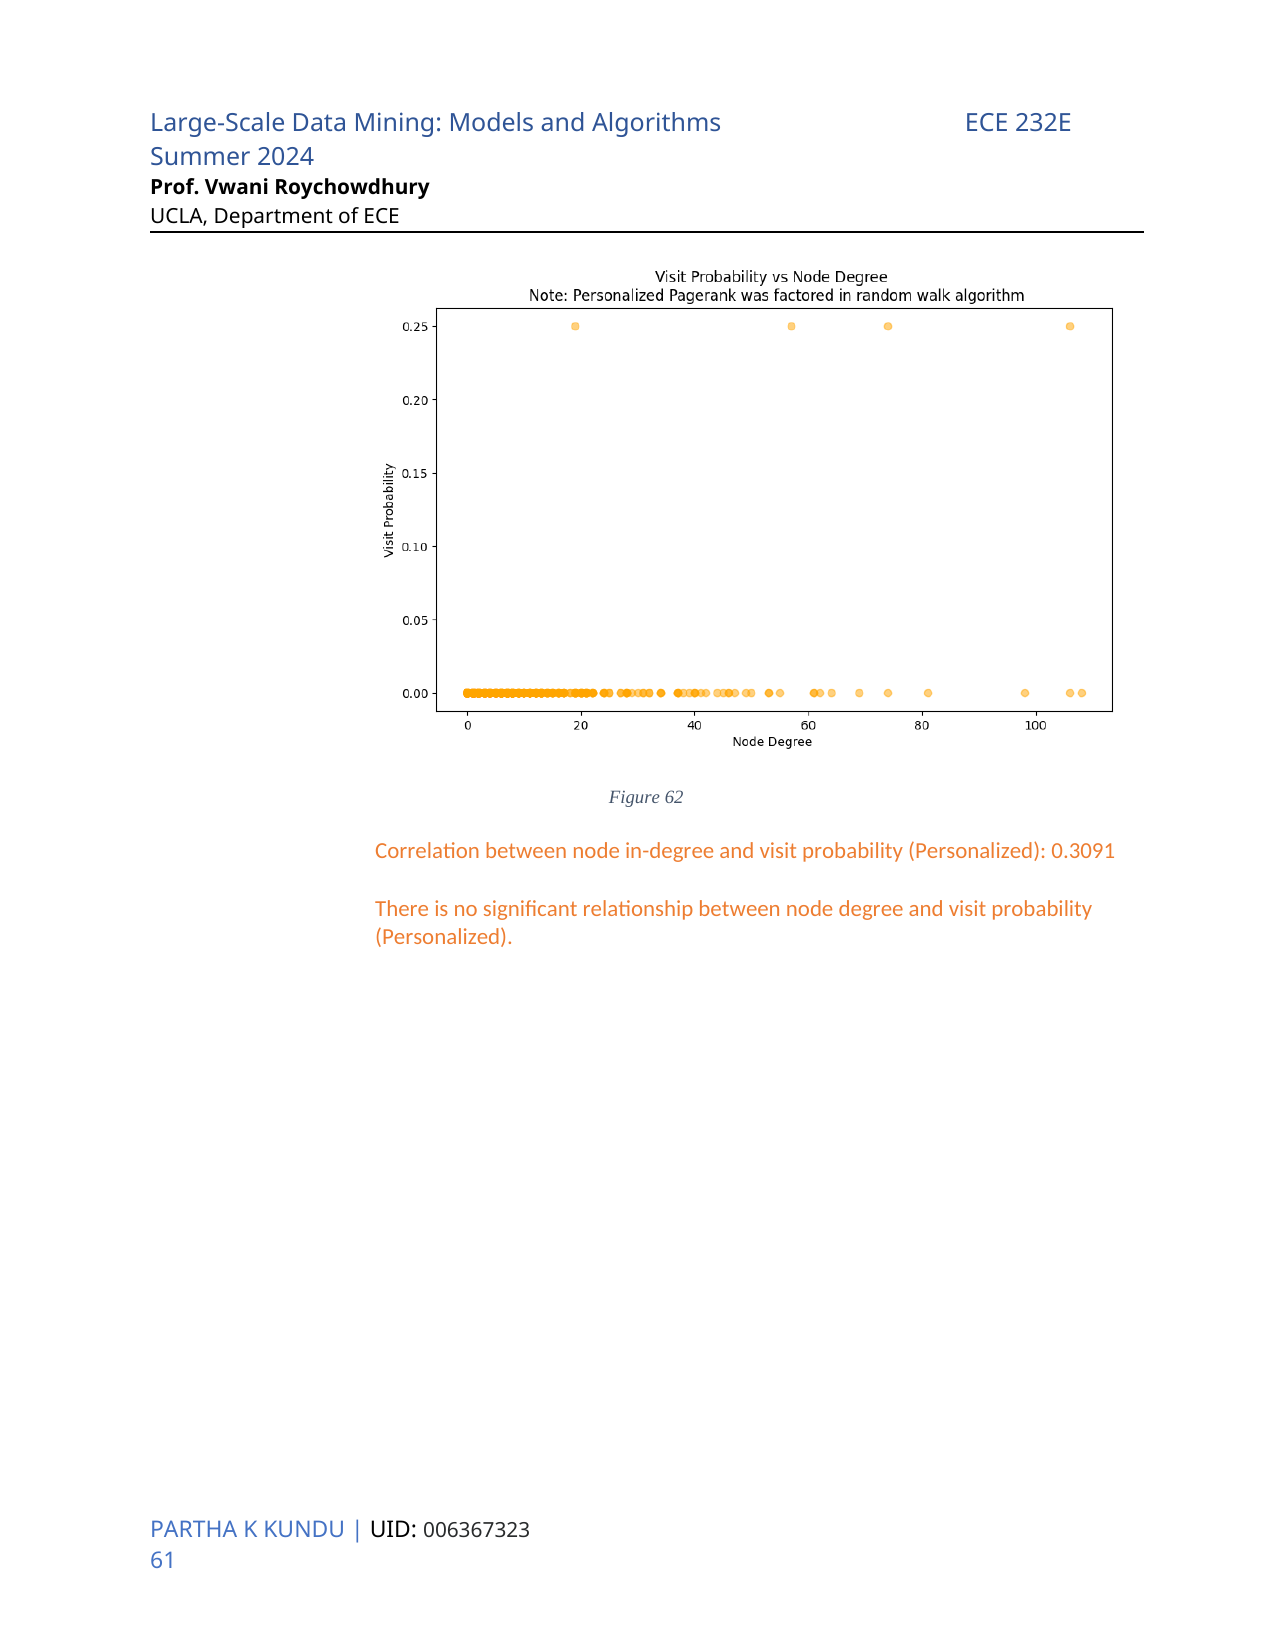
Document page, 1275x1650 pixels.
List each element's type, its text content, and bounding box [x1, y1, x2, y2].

text Correlation between node in-degree and visit probability (Personalized): 0.3091 [375, 837, 1144, 865]
text Figure 62 [150, 786, 1144, 807]
text There is no significant relationship between node degree and visit probability (Personalized). [375, 894, 1144, 950]
picture [375, 262, 1120, 757]
